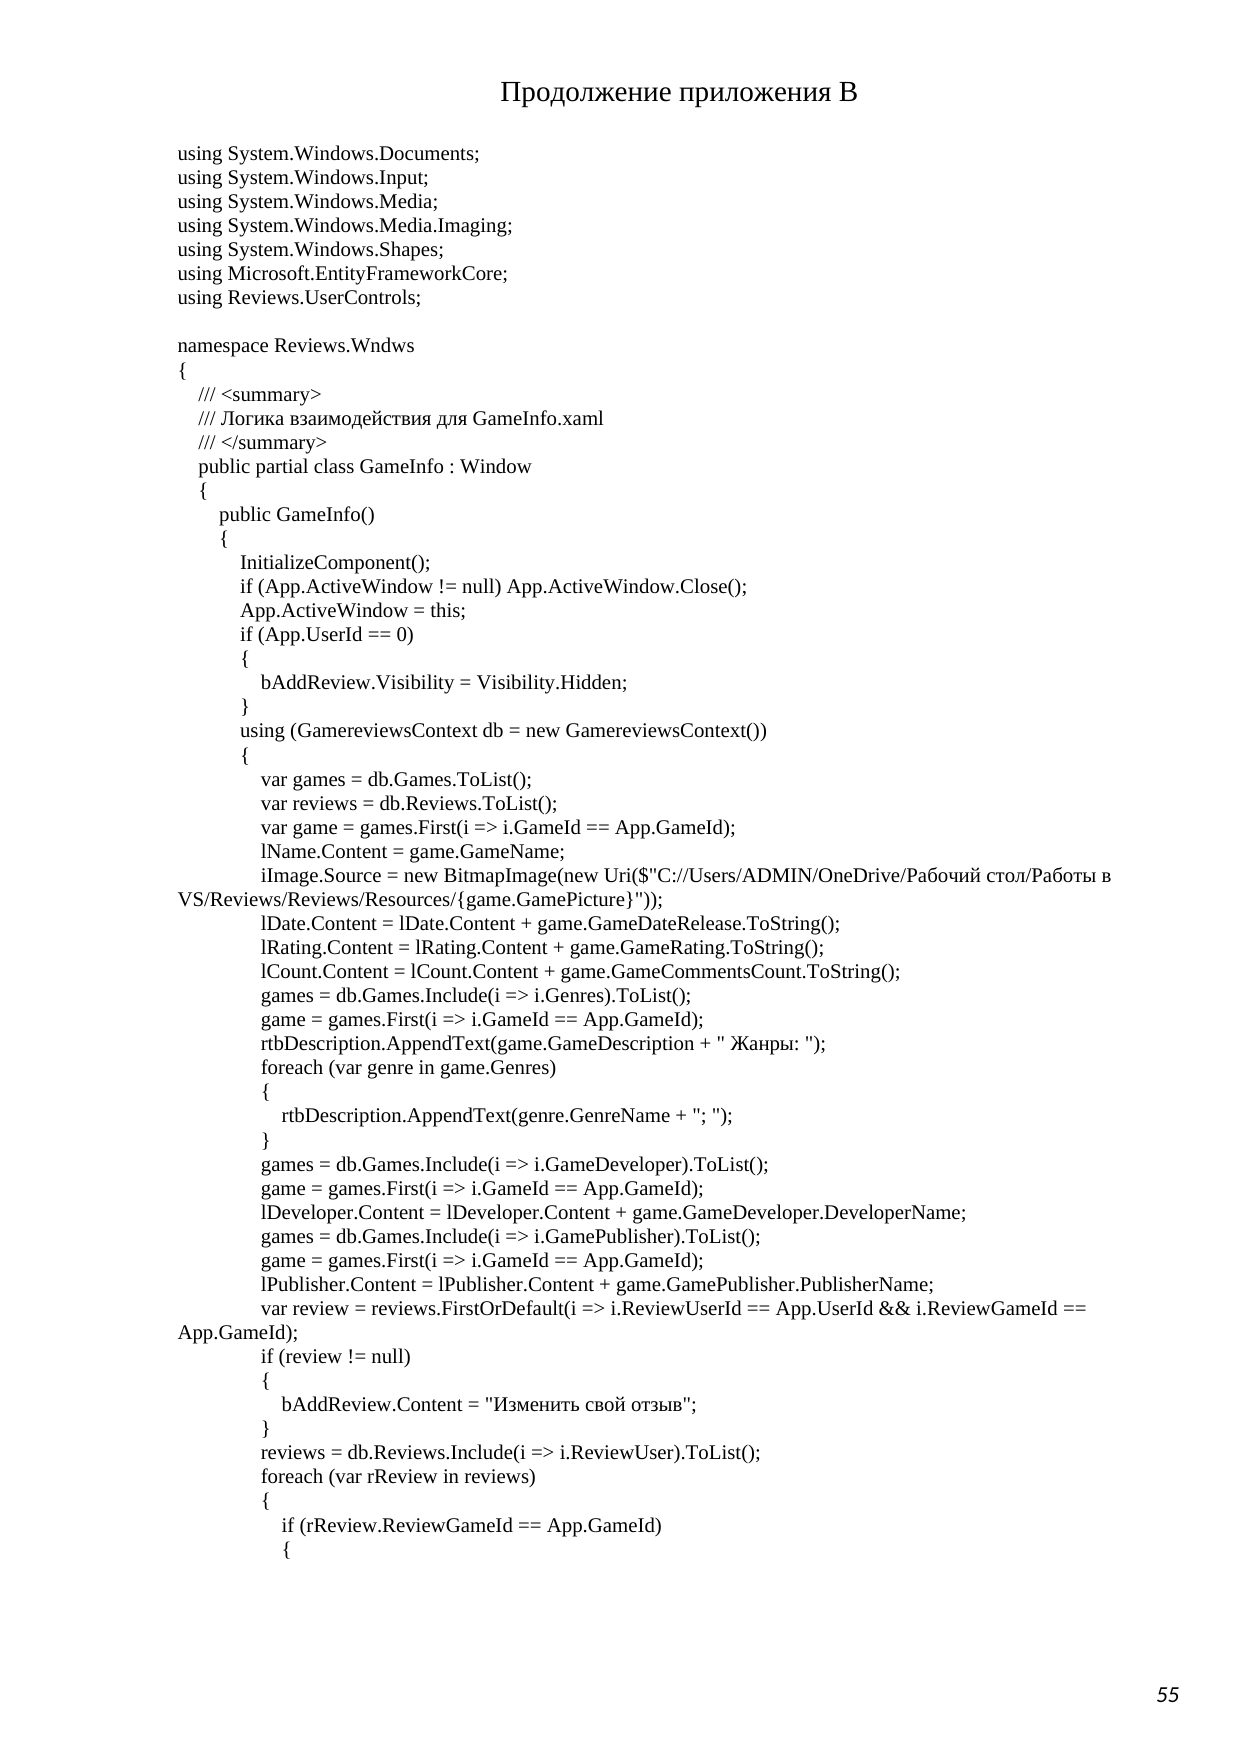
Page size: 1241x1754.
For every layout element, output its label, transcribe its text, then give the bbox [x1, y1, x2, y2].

text lCount.Content = lCount.Content + game.GameCommentsCount.ToString(); [177, 959, 1181, 983]
text rtbDescription.AppendText(game.GameDescription + " Жанры: "); [177, 1031, 1181, 1055]
text lRating.Content = lRating.Content + game.GameRating.ToString(); [177, 935, 1181, 959]
text bAddReview.Content = "Изменить свой отзыв"; [177, 1392, 1181, 1416]
text bAddReview.Visibility = Visibility.Hidden; [177, 670, 1181, 694]
text foreach (var rReview in reviews) [177, 1464, 1181, 1488]
text public GameInfo() [177, 502, 1181, 526]
text if (App.UserId == 0) [177, 622, 1181, 646]
text if (review != null) [177, 1344, 1181, 1368]
text /// <summary> [177, 382, 1181, 406]
text } [177, 1416, 1181, 1440]
text { [177, 742, 1181, 767]
text public partial class GameInfo : Window [177, 454, 1181, 478]
text var game = games.First(i => i.GameId == App.GameId); [177, 815, 1181, 839]
text var reviews = db.Reviews.ToList(); [177, 791, 1181, 815]
text var games = db.Games.ToList(); [177, 767, 1181, 791]
text { [177, 1079, 1181, 1103]
text game = games.First(i => i.GameId == App.GameId); [177, 1007, 1181, 1031]
text using Microsoft.EntityFrameworkCore; [177, 261, 1181, 285]
text lDate.Content = lDate.Content + game.GameDateRelease.ToString(); [177, 911, 1181, 935]
text } [177, 694, 1181, 718]
text if (App.ActiveWindow != null) App.ActiveWindow.Close(); [177, 574, 1181, 598]
text games = db.Games.Include(i => i.Genres).ToList(); [177, 983, 1181, 1007]
text games = db.Games.Include(i => i.GameDeveloper).ToList(); [177, 1152, 1181, 1176]
text { [177, 646, 1181, 670]
text using System.Windows.Input; [177, 165, 1181, 189]
text foreach (var genre in game.Genres) [177, 1055, 1181, 1079]
text rtbDescription.AppendText(genre.GenreName + "; "); [177, 1103, 1181, 1127]
text /// Логика взаимодействия для GameInfo.xaml [177, 406, 1181, 430]
text iImage.Source = new BitmapImage(new Uri($"C://Users/ADMIN/OneDrive/Рабочий стол/Работы в VS/Reviews/Reviews/Resources/{game.GamePicture}")); [177, 863, 1181, 911]
text InitializeComponent(); [177, 550, 1181, 574]
text if (rReview.ReviewGameId == App.GameId) [177, 1512, 1181, 1537]
text using System.Windows.Documents; [177, 141, 1181, 165]
text lName.Content = game.GameName; [177, 839, 1181, 863]
text /// </summary> [177, 430, 1181, 454]
text using System.Windows.Media; [177, 189, 1181, 213]
text using System.Windows.Media.Imaging; [177, 213, 1181, 237]
text using System.Windows.Shapes; [177, 237, 1181, 261]
text App.ActiveWindow = this; [177, 598, 1181, 622]
text { [177, 1368, 1181, 1392]
text reviews = db.Reviews.Include(i => i.ReviewUser).ToList(); [177, 1440, 1181, 1464]
text { [177, 478, 1181, 502]
text lPublisher.Content = lPublisher.Content + game.GamePublisher.PublisherName; [177, 1272, 1181, 1296]
text using (GamereviewsContext db = new GamereviewsContext()) [177, 718, 1181, 742]
text games = db.Games.Include(i => i.GamePublisher).ToList(); [177, 1224, 1181, 1248]
text using Reviews.UserControls; [177, 285, 1181, 309]
text { [177, 1488, 1181, 1512]
text { [177, 357, 1181, 382]
text lDeveloper.Content = lDeveloper.Content + game.GameDeveloper.DeveloperName; [177, 1200, 1181, 1224]
text game = games.First(i => i.GameId == App.GameId); [177, 1176, 1181, 1200]
text namespace Reviews.Wndws [177, 333, 1181, 357]
text { [177, 1537, 1181, 1561]
text game = games.First(i => i.GameId == App.GameId); [177, 1248, 1181, 1272]
text } [177, 1127, 1181, 1152]
text var review = reviews.FirstOrDefault(i => i.ReviewUserId == App.UserId && i.ReviewGameId == App.GameId); [177, 1296, 1181, 1344]
text { [177, 526, 1181, 550]
